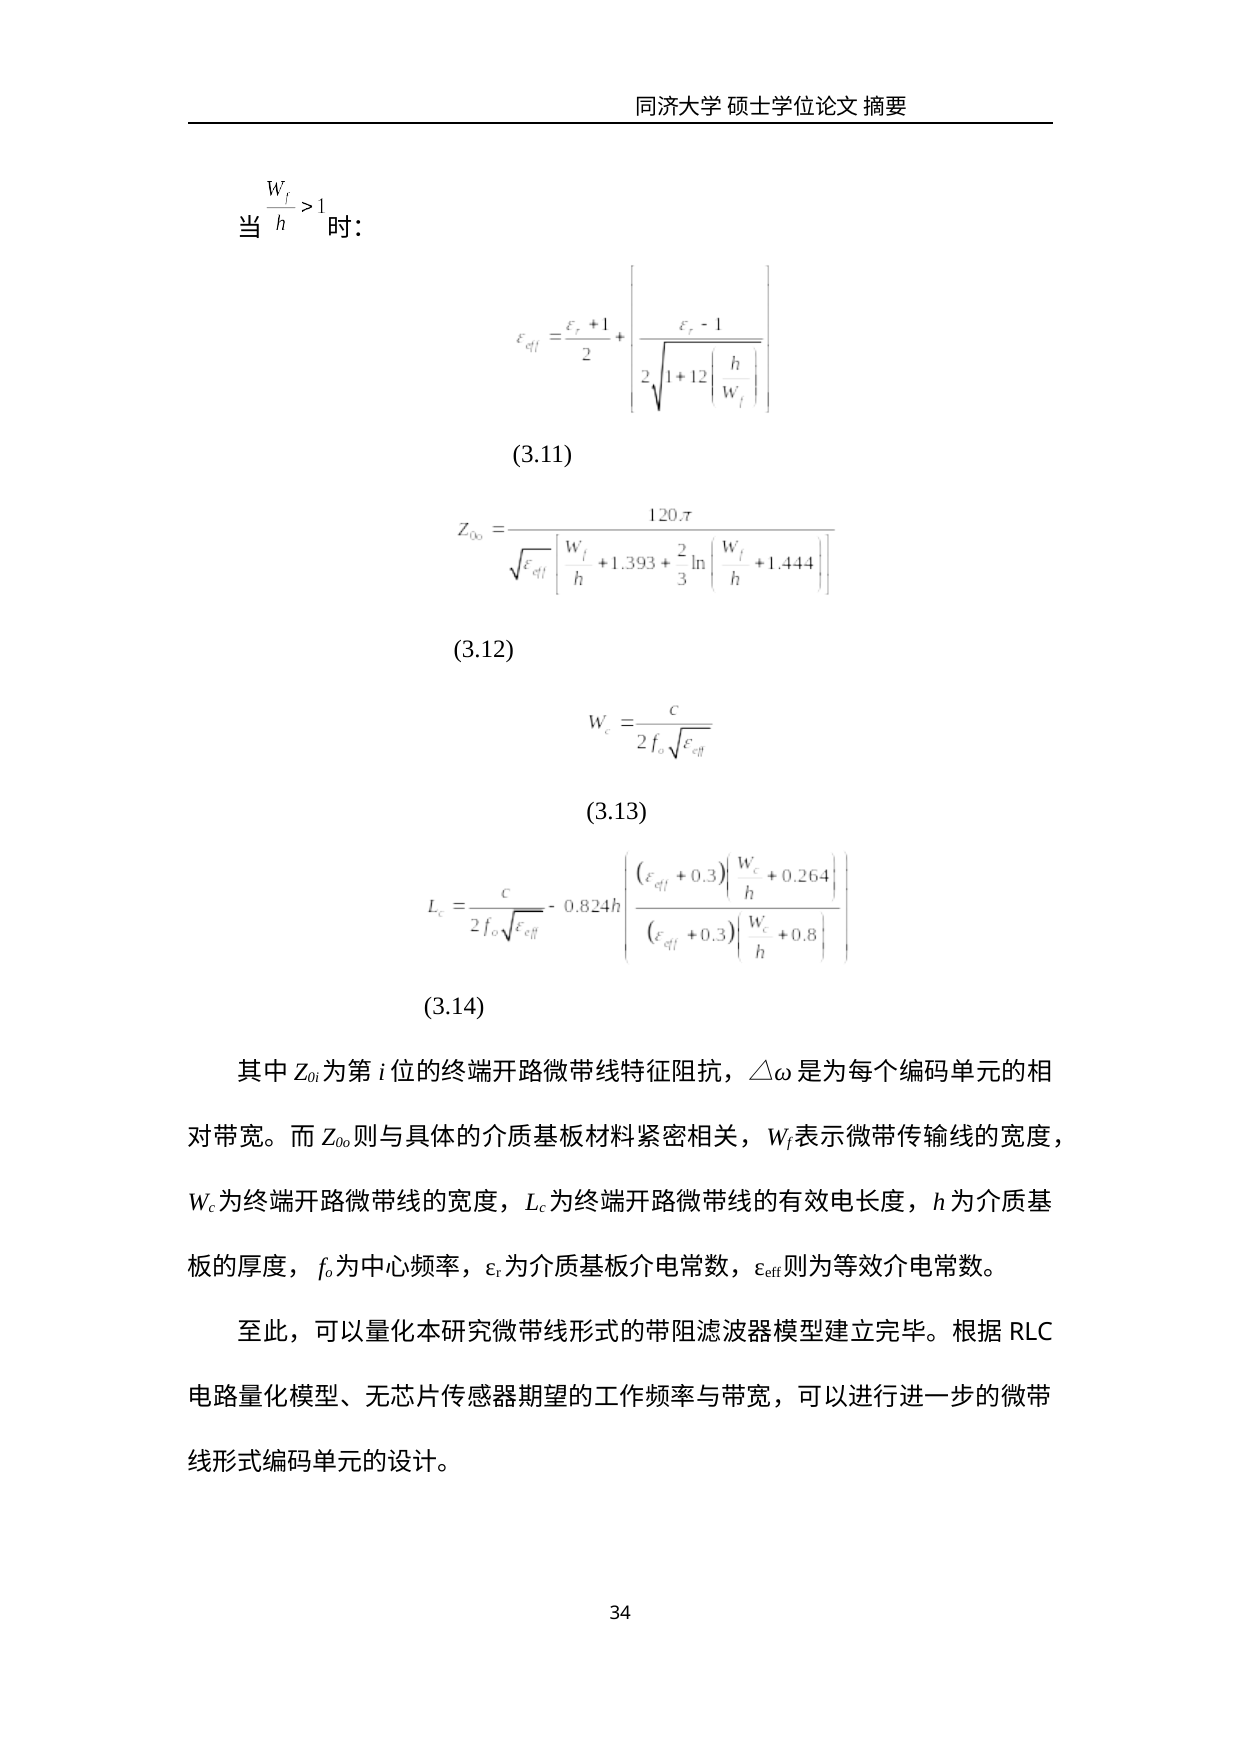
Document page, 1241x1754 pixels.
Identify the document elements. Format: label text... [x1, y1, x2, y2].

text (3.14) [187, 842, 1053, 1037]
text 至此，可以量化本研究微带线形式的带阻滤波器模型建立完毕。根据RLC电路量化模型、无芯片传感器期望的工作频率与带宽，可以进行进一步的微带线形式编码单元的设计。 [187, 1297, 1053, 1492]
text (3.12) [187, 485, 1053, 680]
text (3.13) [187, 680, 1053, 842]
text 当时： [187, 160, 1053, 257]
text 其中Z0i为第i位的终端开路微带线特征阻抗，△ω是为每个编码单元的相对带宽。而Z0o则与具体的介质基板材料紧密相关，Wf表示微带传输线的宽度，Wc为终端开路微带线的宽度，Lc为终端开路微带线的有效电长度，h为介质基板的厚度， fo为中心频率，εr 为介质基板介电常数，εeff则为等效介电常数。 [187, 1037, 1053, 1297]
text (3.11) [187, 257, 1053, 485]
